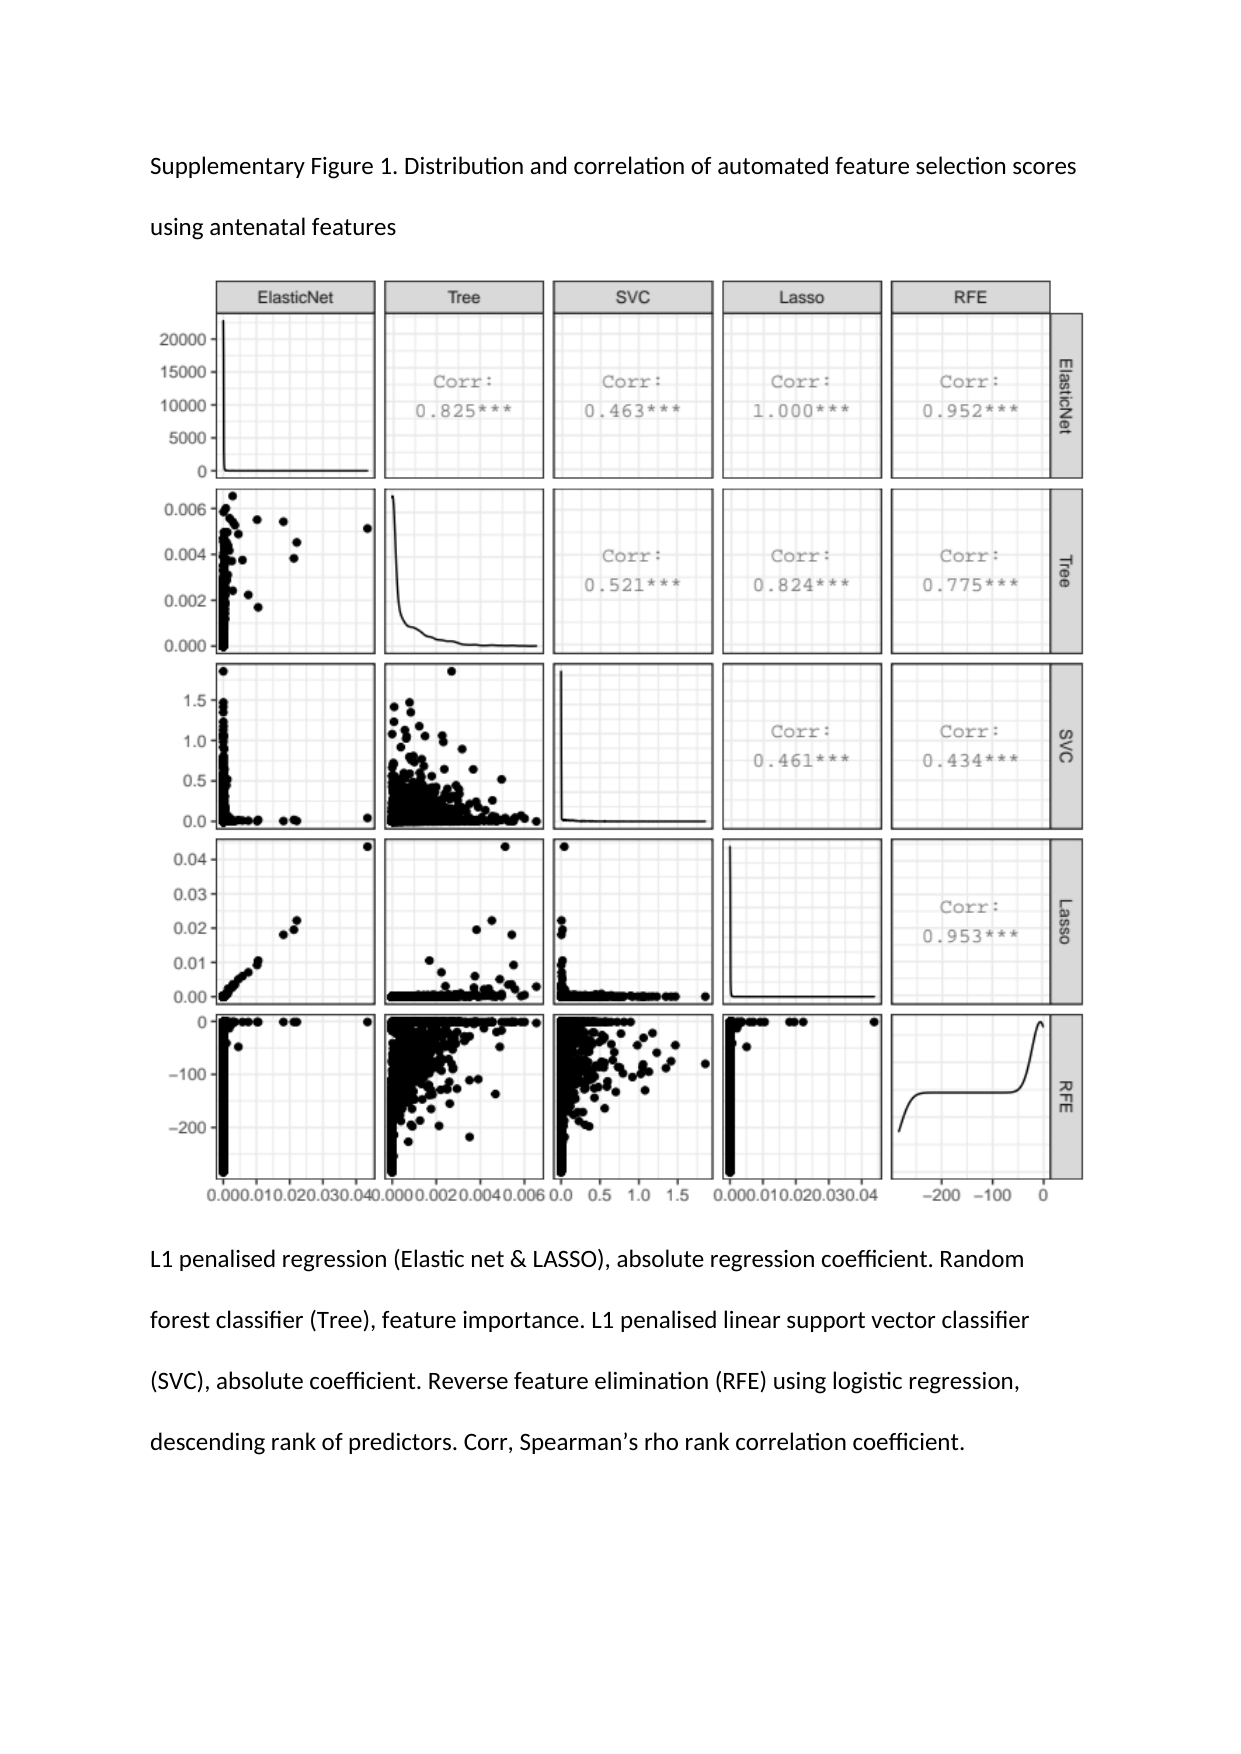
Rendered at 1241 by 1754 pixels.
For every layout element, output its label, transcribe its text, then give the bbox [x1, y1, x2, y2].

text L1 penalised regression (Elastic net & LASSO), absolute regression coefficient. Random forest classifier (Tree), feature importance. L1 penalised linear support vector classifier (SVC), absolute coefficient. Reverse feature elimination (RFE) using logistic regression, descending rank of predictors. Corr, Spearman’s rho rank correlation coefficient. [150, 1243, 1090, 1456]
text Supplementary Figure 1. Distribution and correlation of automated feature selection scores using antenatal features [150, 150, 1090, 242]
